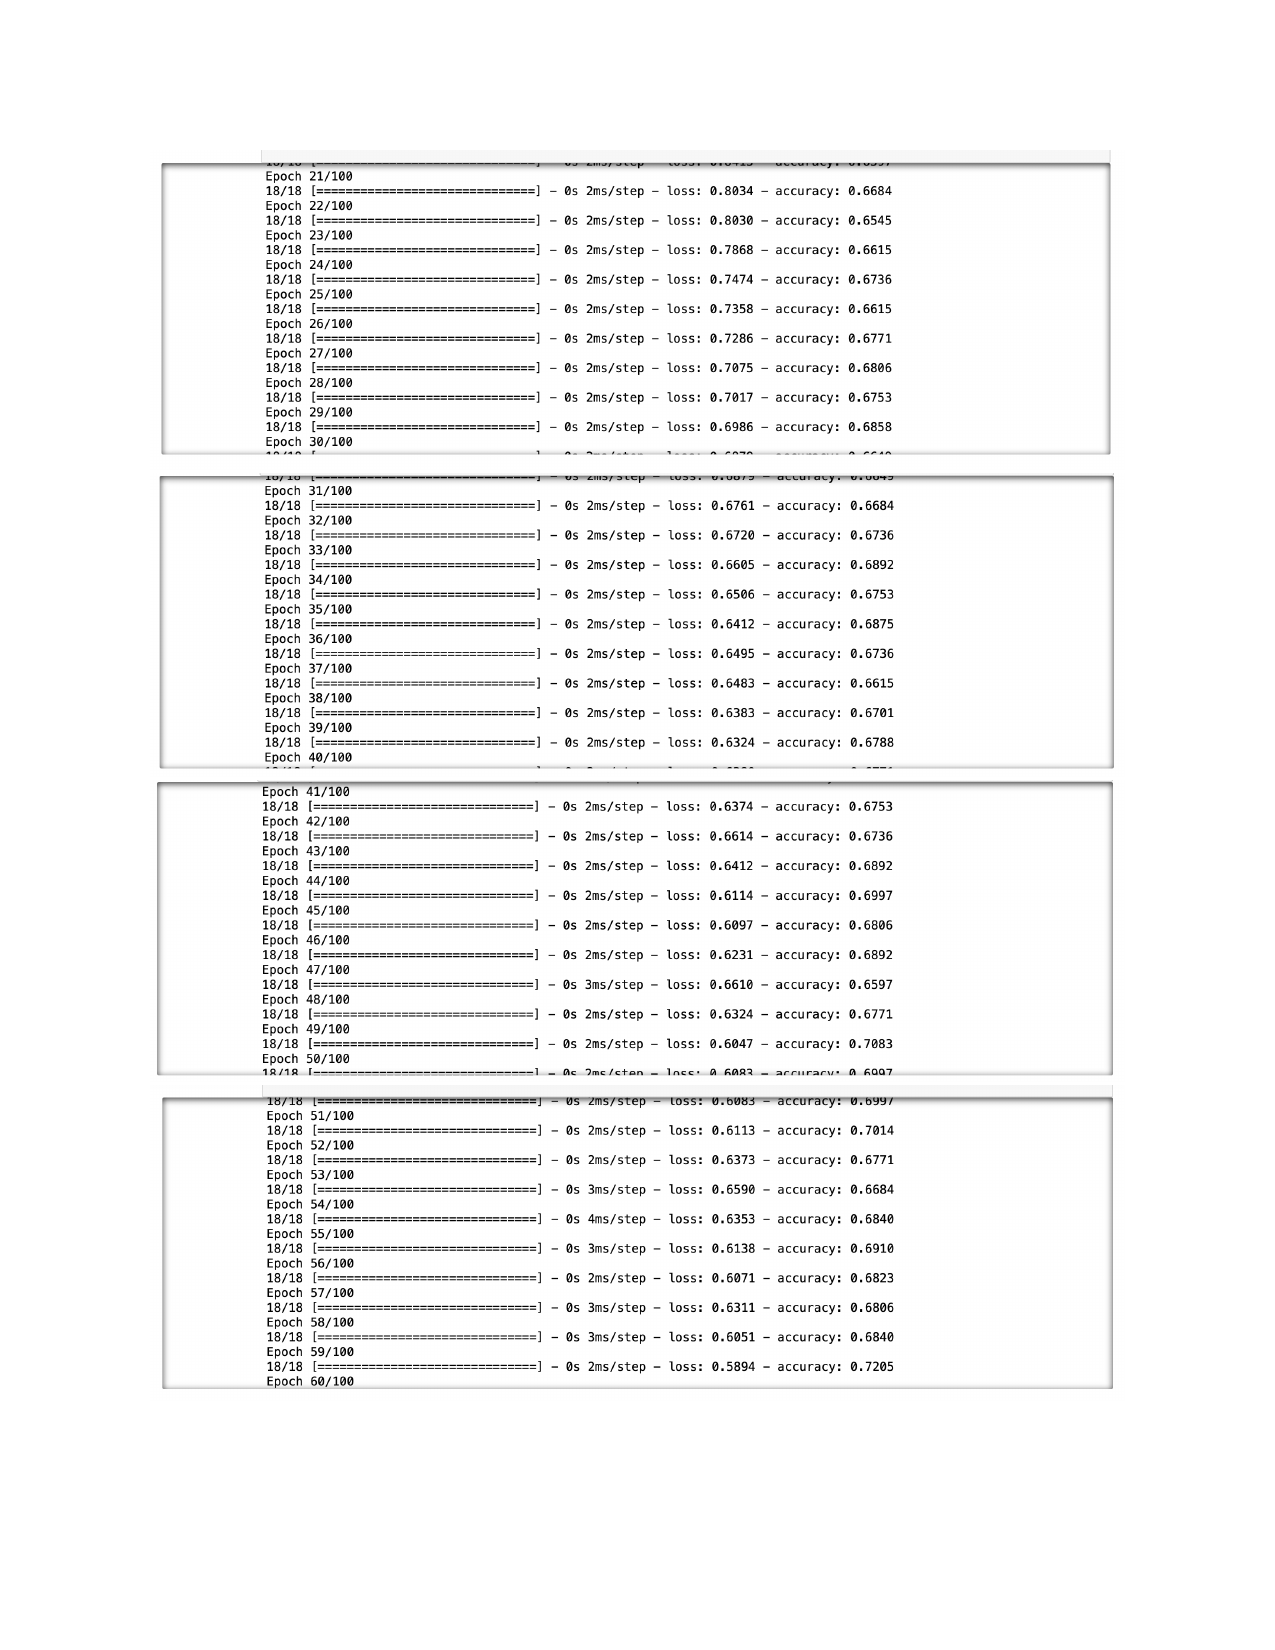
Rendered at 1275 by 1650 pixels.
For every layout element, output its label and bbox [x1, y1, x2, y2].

picture [150, 150, 1125, 470]
picture [150, 780, 1125, 1082]
picture [150, 473, 1125, 777]
picture [150, 1085, 1125, 1401]
